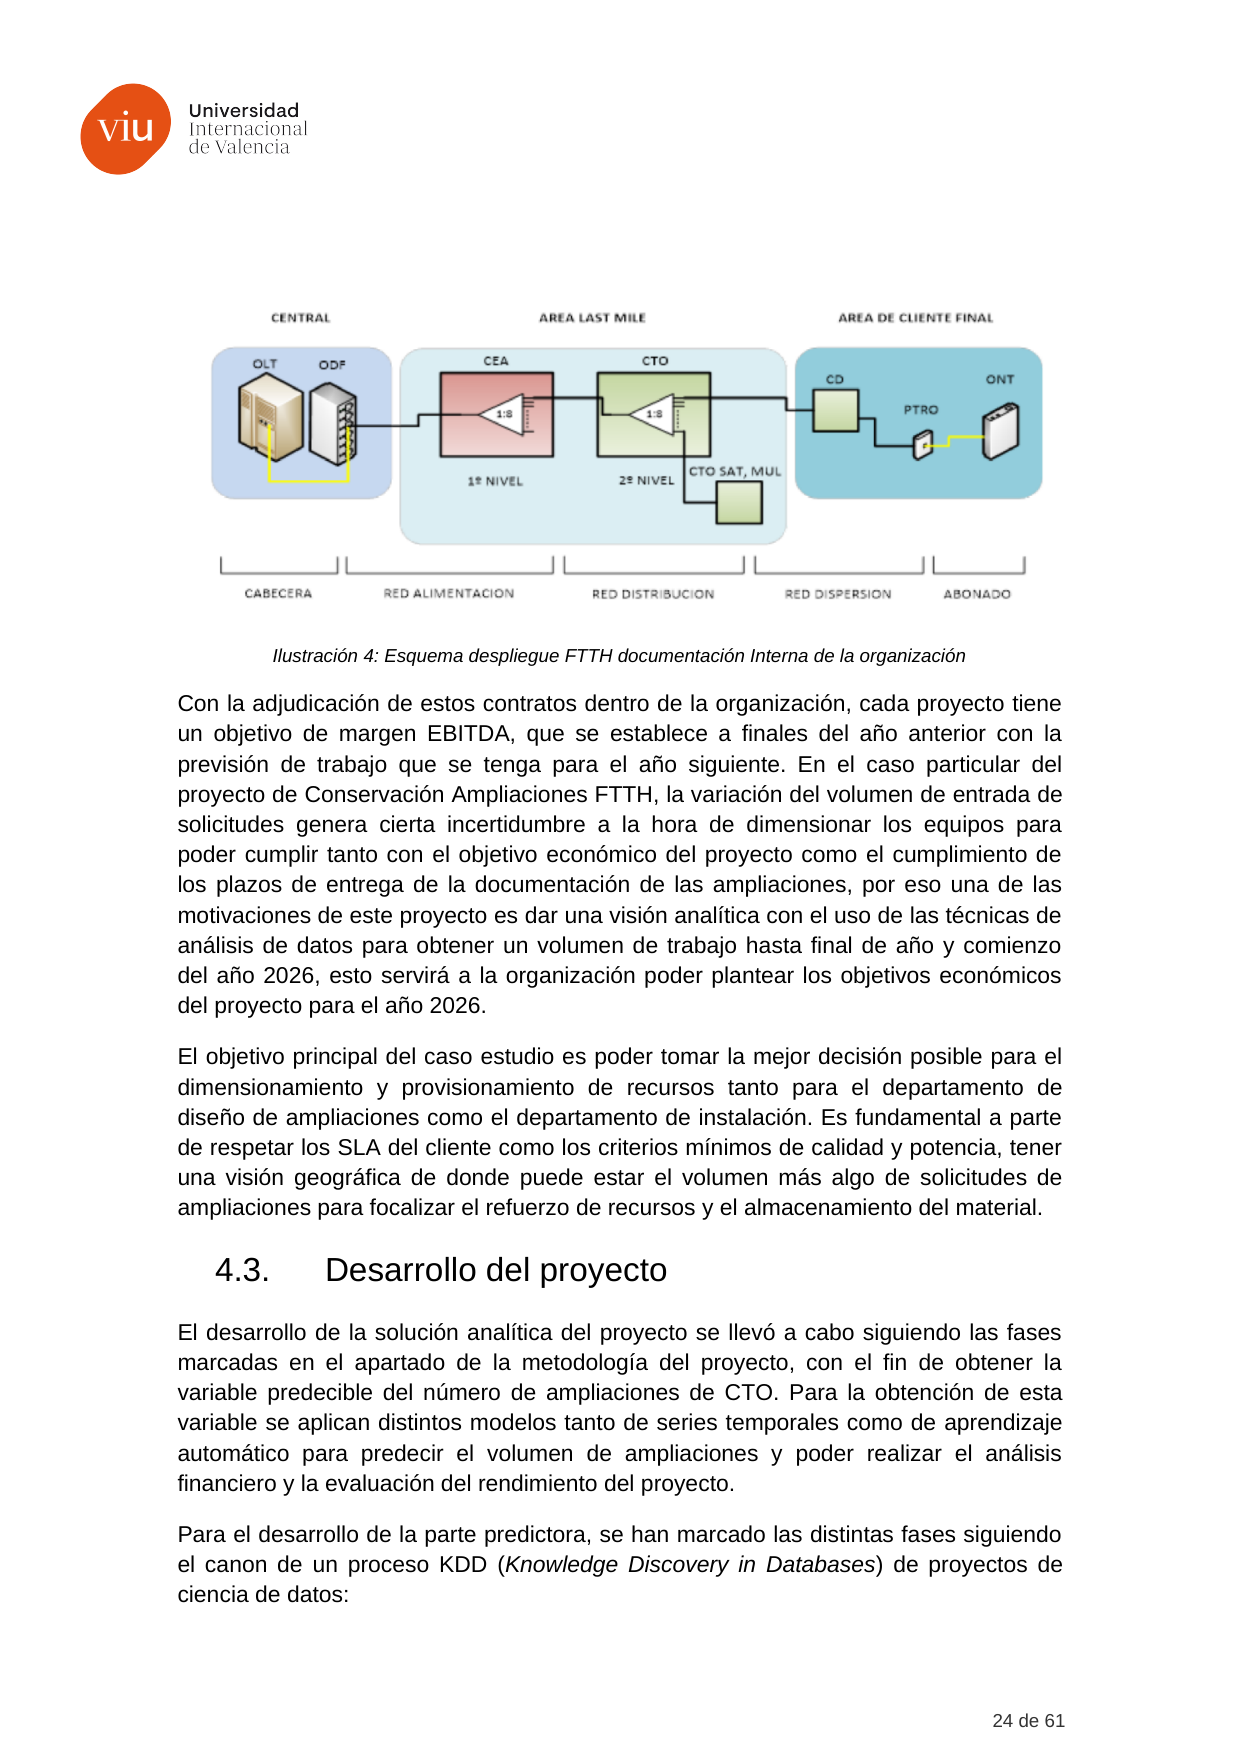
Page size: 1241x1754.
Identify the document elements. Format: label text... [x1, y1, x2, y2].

text Para el desarrollo de la parte predictora, se han marcado las distintas fases siguiendo el canon de un proceso KDD (Knowledge Discovery in Databases) de proyectos de ciencia de datos: [177, 1521, 1063, 1608]
subtitle Desarrollo del proyecto [215, 1249, 1063, 1288]
picture [59, 62, 329, 197]
picture [177, 289, 1063, 620]
text El desarrollo de la solución analítica del proyecto se llevó a cabo siguiendo las fases marcadas en el apartado de la metodología del proyecto, con el fin de obtener la variable predecible del número de ampliaciones de CTO. Para la obtención de esta variable se aplican distintos modelos tanto de series temporales como de aprendizaje automático para predecir el volumen de ampliaciones y poder realizar el análisis financiero y la evaluación del rendimiento del proyecto. [177, 1319, 1063, 1496]
text Con la adjudicación de estos contratos dentro de la organización, cada proyecto tiene un objetivo de margen EBITDA, que se establece a finales del año anterior con la previsión de trabajo que se tenga para el año siguiente. En el caso particular del proyecto de Conservación Ampliaciones FTTH, la variación del volumen de entrada de solicitudes genera cierta incertidumbre a la hora de dimensionar los equipos para poder cumplir tanto con el objetivo económico del proyecto como el cumplimiento de los plazos de entrega de la documentación de las ampliaciones, por eso una de las motivaciones de este proyecto es dar una visión analítica con el uso de las técnicas de análisis de datos para obtener un volumen de trabajo hasta final de año y comienzo del año 2026, esto servirá a la organización poder plantear los objetivos económicos del proyecto para el año 2026. [177, 690, 1063, 1019]
text El objetivo principal del caso estudio es poder tomar la mejor decisión posible para el dimensionamiento y provisionamiento de recursos tanto para el departamento de diseño de ampliaciones como el departamento de instalación. Es fundamental a parte de respetar los SLA del cliente como los criterios mínimos de calidad y potencia, tener una visión geográfica de donde puede estar el volumen más algo de solicitudes de ampliaciones para focalizar el refuerzo de recursos y el almacenamiento del material. [177, 1043, 1063, 1221]
